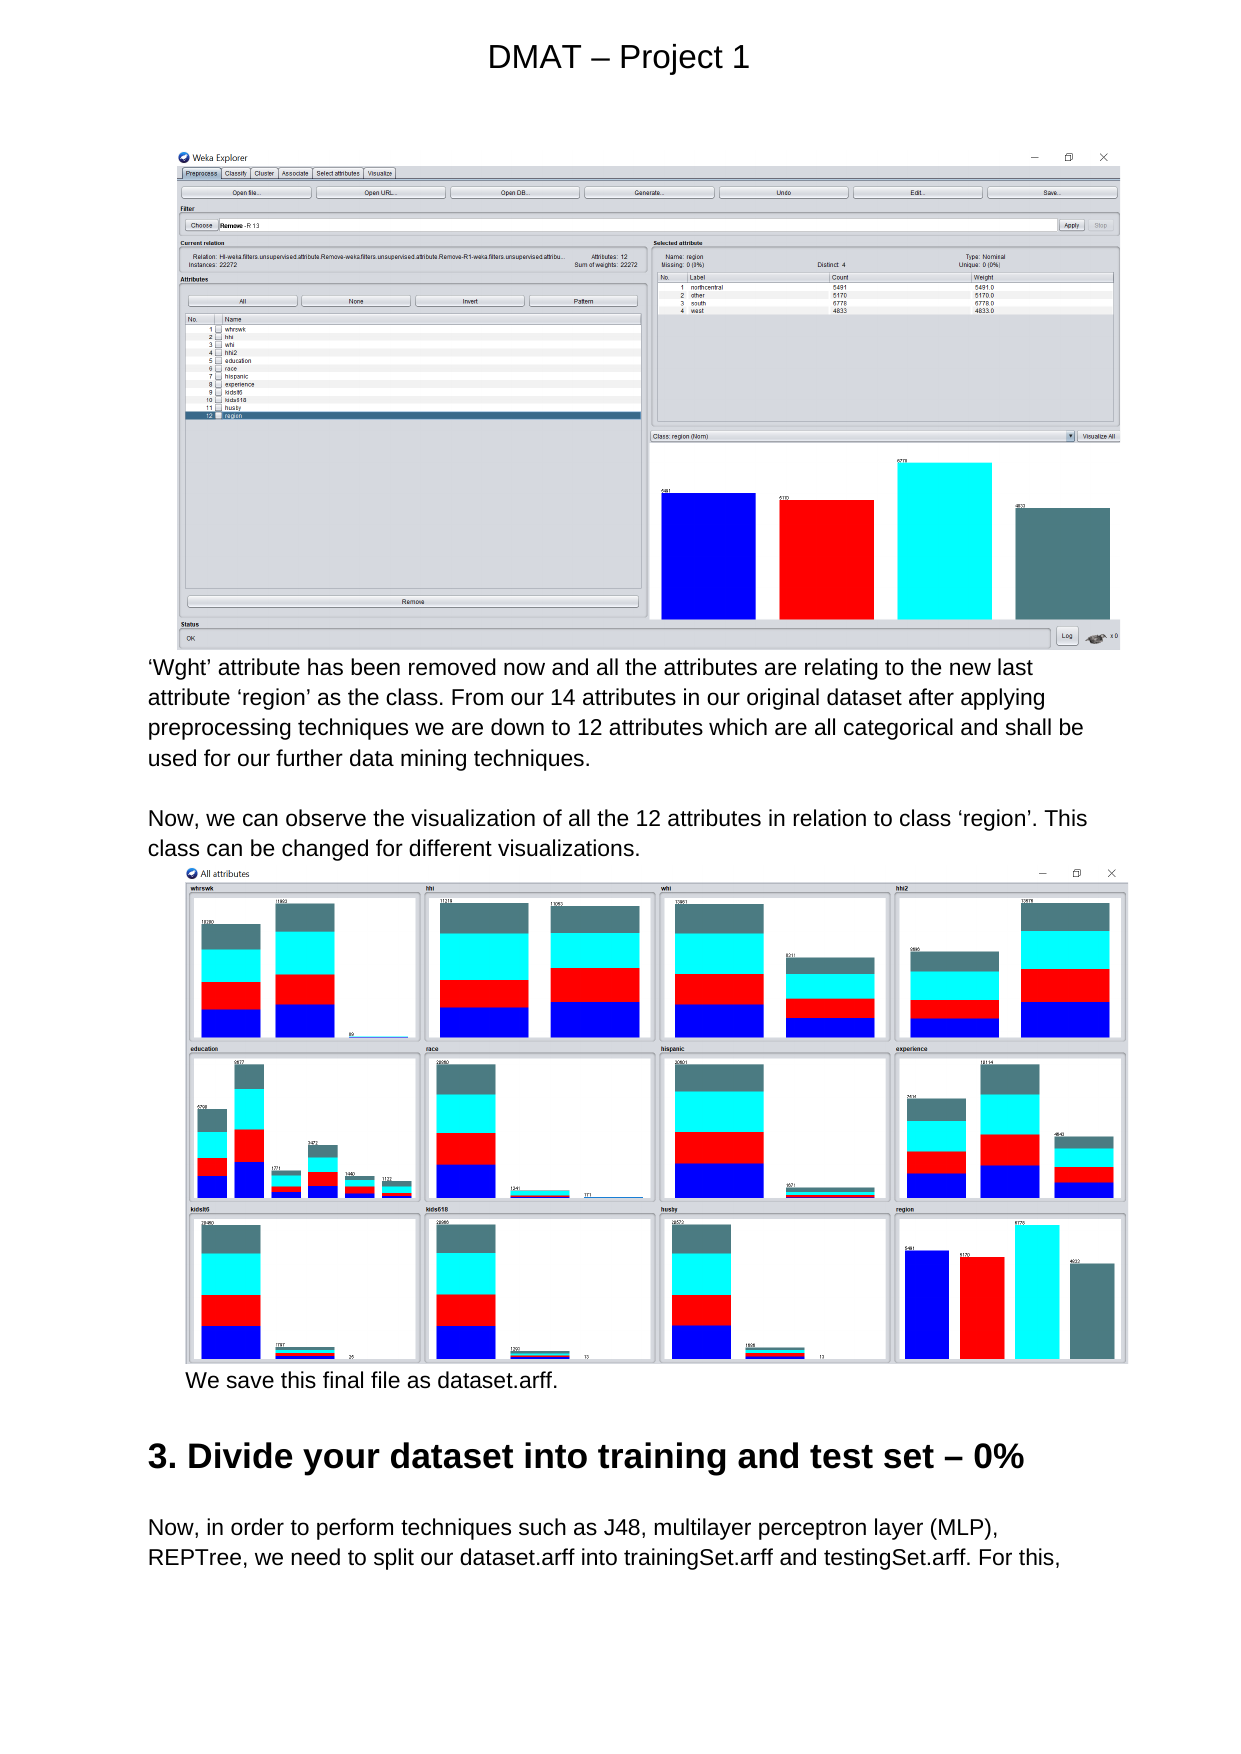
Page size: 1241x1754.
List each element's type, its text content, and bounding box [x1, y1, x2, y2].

text Now, we can observe the visualization of all the 12 attributes in relation to class ‘region’. This class can be changed for different visualizations. [148, 805, 1090, 861]
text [148, 1514, 1090, 1571]
subtitle 3. Divide your dataset into training and test set – 0% [148, 1435, 1090, 1476]
picture [177, 150, 1121, 650]
picture [185, 865, 1129, 1364]
text We save this final file as dataset.arff. [185, 1367, 1090, 1393]
text ‘Wght’ attribute has been removed now and all the attributes are relating to the new last attribute ‘region’ as the class. From our 14 attributes in our original dataset after applying preprocessing techniques we are down to 12 attributes which are all categorical and shall be used for our further data mining techniques. [148, 654, 1090, 801]
